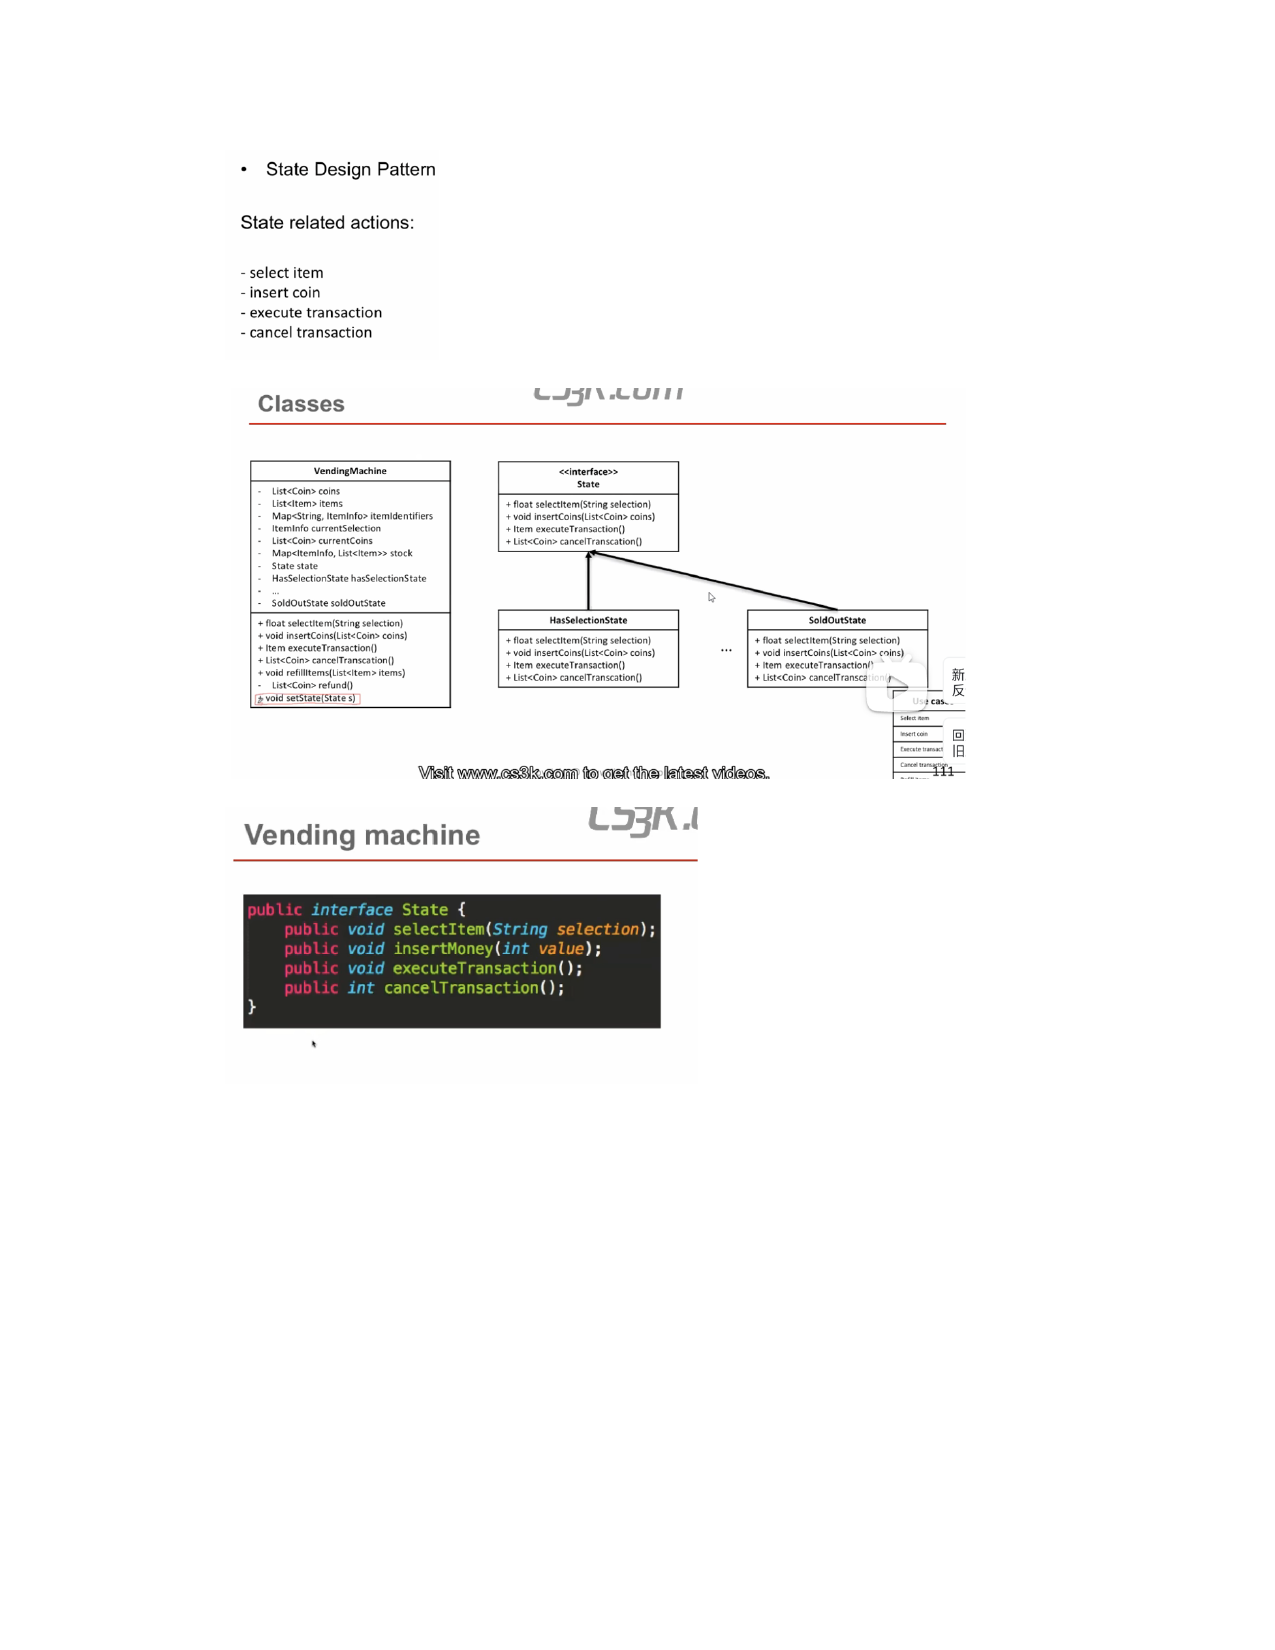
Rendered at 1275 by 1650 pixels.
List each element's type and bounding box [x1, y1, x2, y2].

picture [225, 150, 439, 360]
picture [225, 807, 698, 1084]
picture [231, 388, 966, 779]
